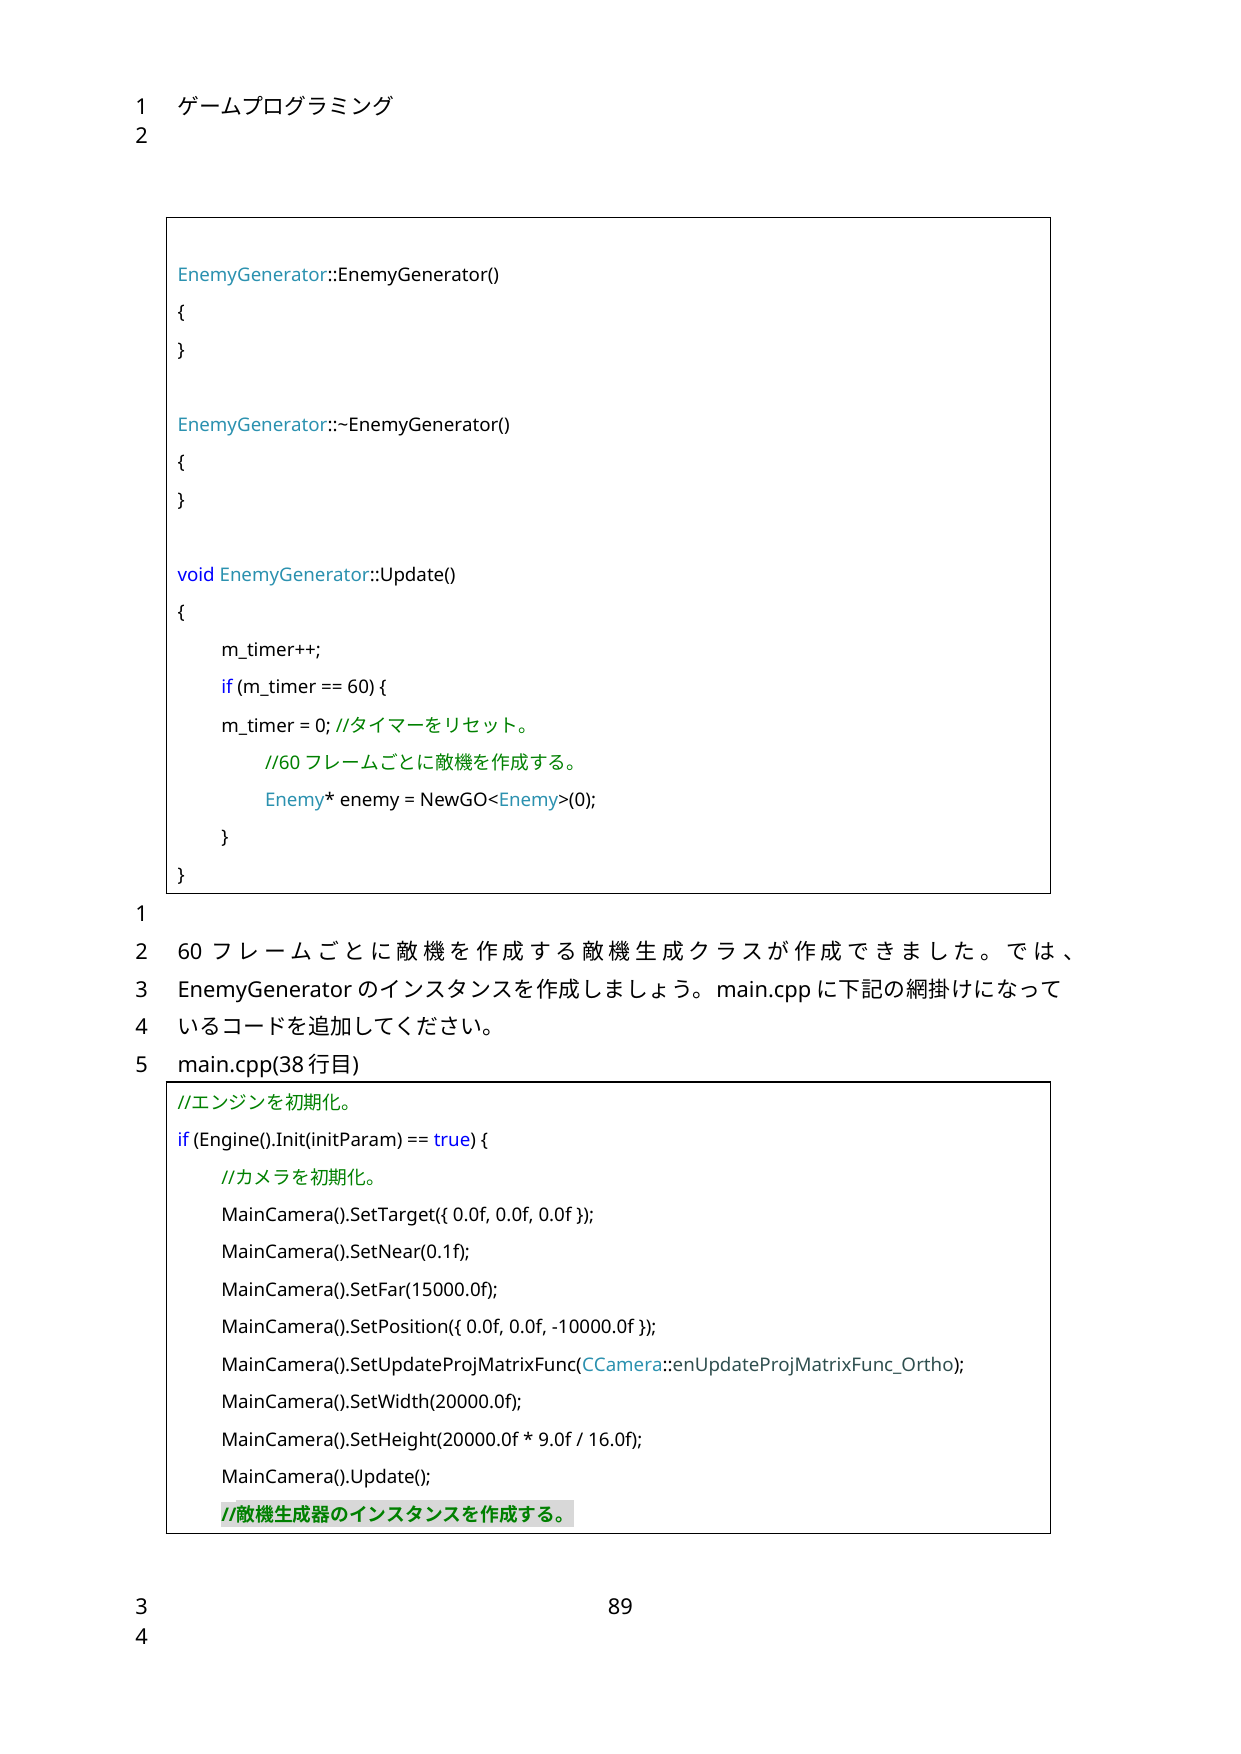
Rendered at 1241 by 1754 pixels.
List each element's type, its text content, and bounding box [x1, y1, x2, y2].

text 60フレームごとに敵機を作成する敵機生成クラスが作成できました。では、EnemyGeneratorのインスタンスを作成しましょう。main.cppに下記の網掛けになっているコードを追加してください。 [177, 931, 1063, 1044]
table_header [167, 1083, 1050, 1532]
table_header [167, 218, 1050, 893]
text main.cpp(38行目) [177, 1044, 1063, 1081]
